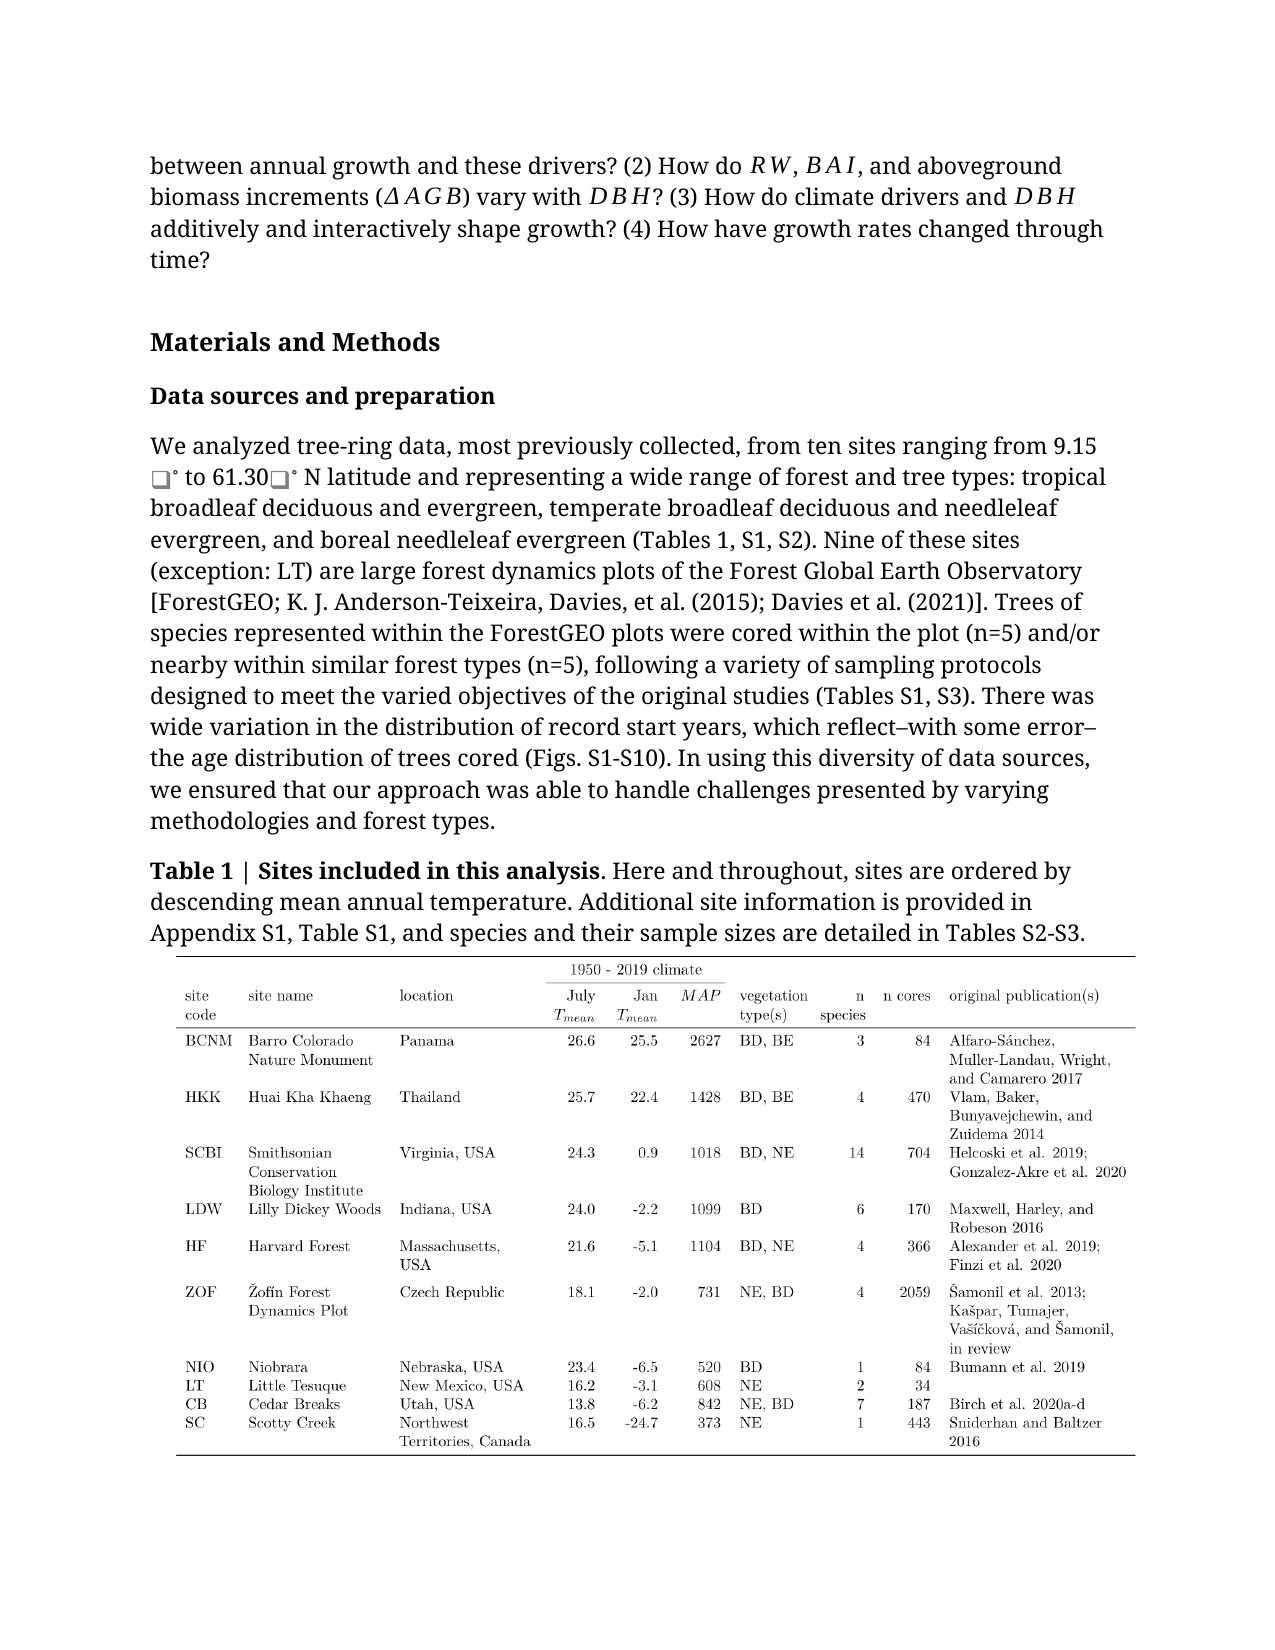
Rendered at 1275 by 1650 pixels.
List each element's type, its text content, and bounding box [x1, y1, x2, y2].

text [150, 150, 1125, 275]
text We analyzed tree-ring data, most previously collected, from ten sites ranging from 9.15 to 61.30 N latitude and representing a wide range of forest and tree types: tropical broadleaf deciduous and evergreen, temperate broadleaf deciduous and needleleaf evergreen, and boreal needleleaf evergreen (Tables 1, S1, S2). Nine of these sites (exception: LT) are large forest dynamics plots of the Forest Global Earth Observatory [ForestGEO; K. J. Anderson-Teixeira, Davies, et al. (2015); Davies et al. (2021)]. Trees of species represented within the ForestGEO plots were cored within the plot (n=5) and/or nearby within similar forest types (n=5), following a variety of sampling protocols designed to meet the varied objectives of the original studies (Tables S1, S3). There was wide variation in the distribution of record start years, which reflect–with some error–the age distribution of trees cored (Figs. S1-S10). In using this diversity of data sources, we ensured that our approach was able to handle challenges presented by varying methodologies and forest types. [150, 430, 1125, 836]
picture [168, 948, 1144, 1467]
subtitle Materials and Methods [150, 325, 1125, 359]
subtitle Data sources and preparation [150, 380, 1125, 411]
